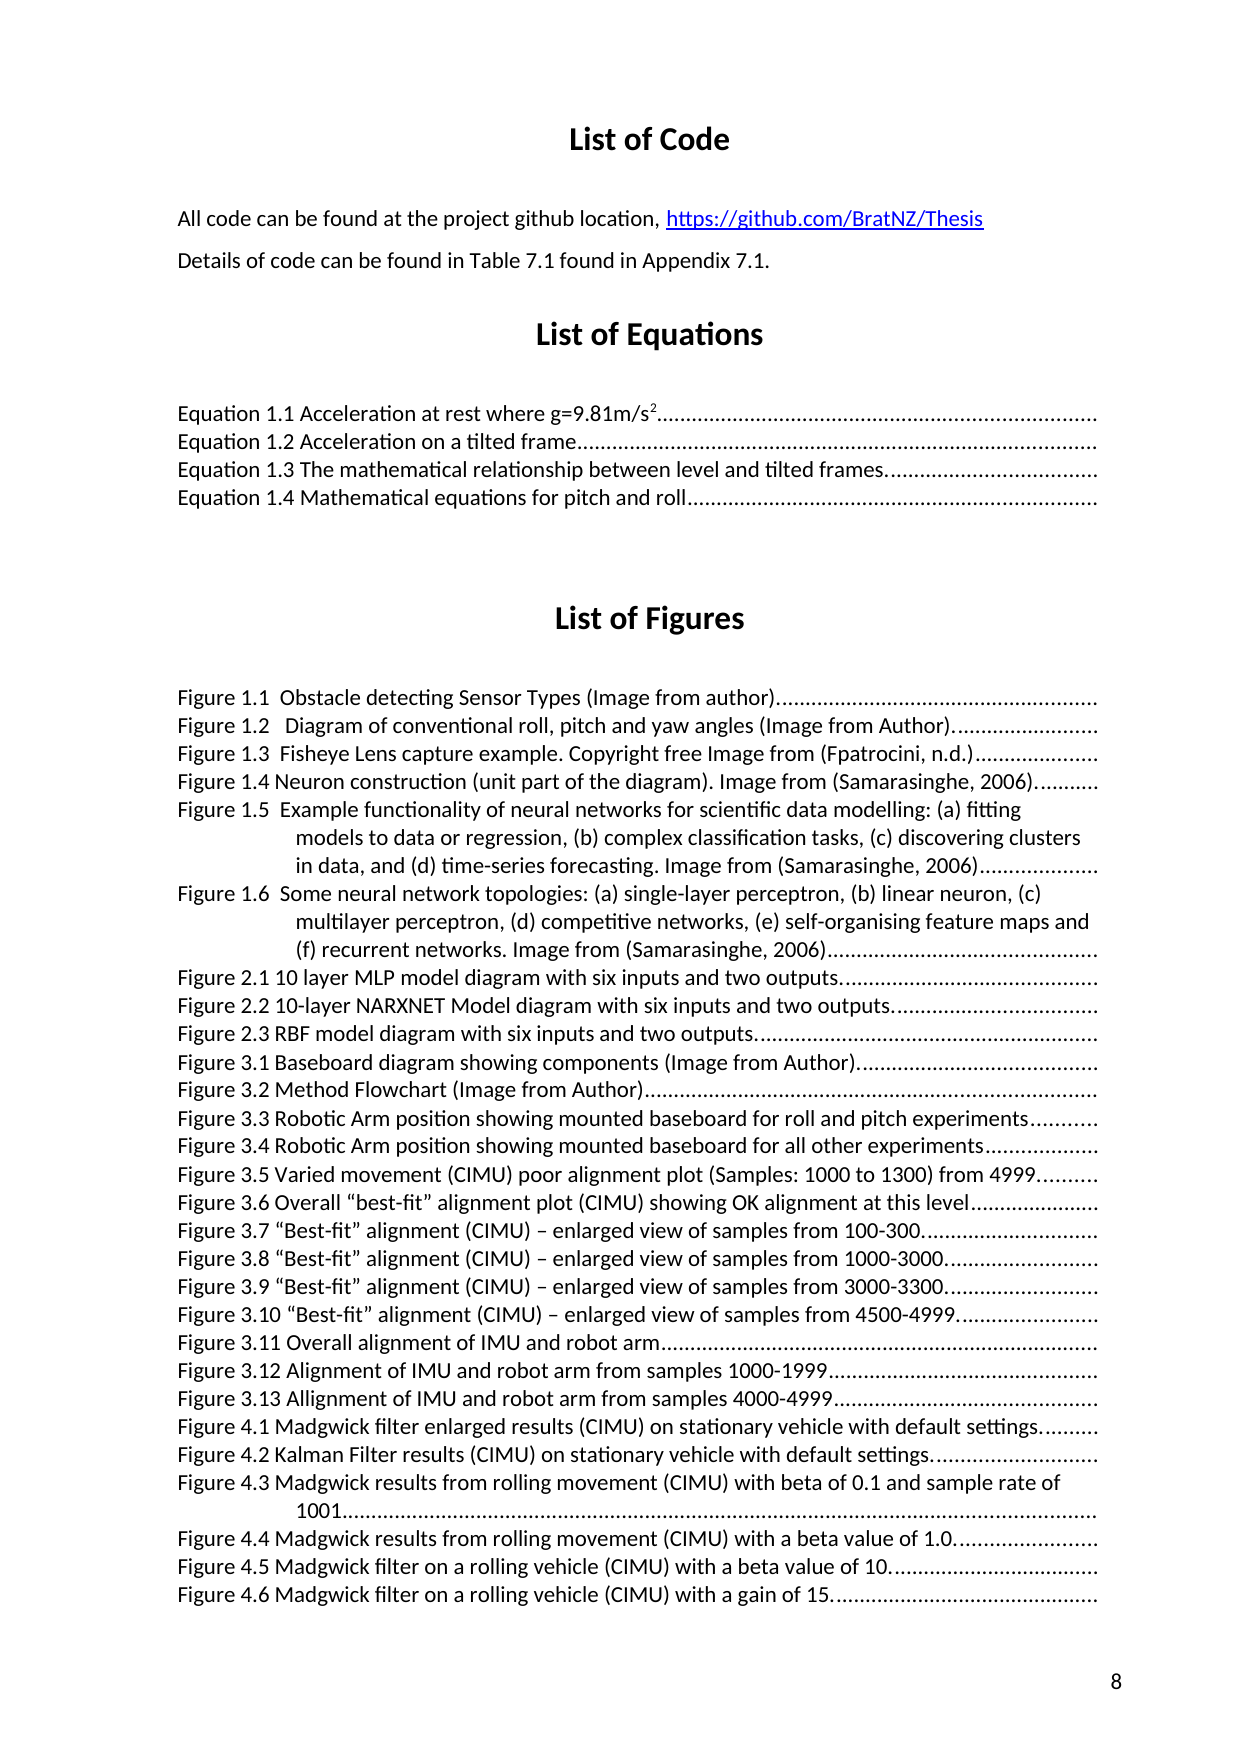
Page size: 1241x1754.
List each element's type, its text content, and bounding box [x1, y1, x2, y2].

text Equation 1.3 The mathematical relationship between level and tilted frames. 34 [177, 455, 1093, 483]
subtitle List of Figures [177, 597, 1122, 638]
text Figure 1.2 Diagram of conventional roll, pitch and yaw angles (Image from Author). 36 [177, 711, 1093, 739]
text Figure 4.4 Madgwick results from rolling movement (CIMU) with a beta value of 1.0. 73 [177, 1524, 1093, 1552]
text Figure 2.1 10 layer MLP model diagram with six inputs and two outputs. 49 [177, 963, 1093, 992]
text Figure 4.2 Kalman Filter results (CIMU) on stationary vehicle with default settings. 72 [177, 1440, 1093, 1468]
text Figure 1.4 Neuron construction (unit part of the diagram). Image from (Samarasinghe, 2006). 40 [177, 767, 1093, 795]
text Figure 3.13 Allignment of IMU and robot arm from samples 4000-4999 60 [177, 1384, 1093, 1412]
text Figure 3.7 “Best-fit” alignment (CIMU) – enlarged view of samples from 100-300. 58 [177, 1216, 1093, 1244]
text Figure 4.5 Madgwick filter on a rolling vehicle (CIMU) with a beta value of 10. 74 [177, 1552, 1093, 1580]
text Figure 2.2 10-layer NARXNET Model diagram with six inputs and two outputs. 50 [177, 992, 1093, 1019]
text Figure 3.6 Overall “best-fit” alignment plot (CIMU) showing OK alignment at this level 58 [177, 1188, 1093, 1216]
text Figure 3.4 Robotic Arm position showing mounted baseboard for all other experiments 56 [177, 1132, 1093, 1160]
text Equation 1.2 Acceleration on a tilted frame 34 [177, 427, 1093, 455]
text Figure 3.1 Baseboard diagram showing components (Image from Author). 52 [177, 1048, 1093, 1076]
text Figure 4.1 Madgwick filter enlarged results (CIMU) on stationary vehicle with default settings. 71 [177, 1412, 1093, 1440]
text Figure 1.3 Fisheye Lens capture example. Copyright free Image from (Fpatrocini, n.d.) 39 [177, 739, 1093, 767]
text Figure 3.5 Varied movement (CIMU) poor alignment plot (Samples: 1000 to 1300) from 4999. 57 [177, 1160, 1093, 1188]
text Figure 3.12 Alignment of IMU and robot arm from samples 1000-1999 60 [177, 1356, 1093, 1384]
subtitle List of Code [177, 118, 1122, 159]
text Figure 3.8 “Best-fit” alignment (CIMU) – enlarged view of samples from 1000-3000. 58 [177, 1244, 1093, 1272]
text Figure 3.3 Robotic Arm position showing mounted baseboard for roll and pitch experiments 56 [177, 1104, 1093, 1132]
text Figure 4.3 Madgwick results from rolling movement (CIMU) with beta of 0.1 and sample rate of 1001. 73 [177, 1468, 1093, 1524]
text Equation 1.4 Mathematical equations for pitch and roll 34 [177, 483, 1093, 511]
text Figure 1.1 Obstacle detecting Sensor Types (Image from author). 25 [177, 683, 1093, 711]
text Figure 3.11 Overall alignment of IMU and robot arm 60 [177, 1328, 1093, 1356]
text Equation 1.1 Acceleration at rest where g=9.81m/s2. 34 [177, 399, 1093, 427]
text All code can be found at the project github location, https://github.com/BratNZ/Thesis Details of code can be found in Table 7.1 found in Appendix 7.1. [177, 204, 1122, 274]
text Figure 3.2 Method Flowchart (Image from Author) 53 [177, 1076, 1093, 1104]
text Figure 1.5 Example functionality of neural networks for scientific data modelling: (a) fitting models to data or regression, (b) complex classification tasks, (c) discovering clusters in data, and (d) time-series forecasting. Image from (Samarasinghe, 2006) 42 [177, 795, 1093, 879]
text Figure 3.10 “Best-fit” alignment (CIMU) – enlarged view of samples from 4500-4999. 59 [177, 1300, 1093, 1328]
text Figure 1.6 Some neural network topologies: (a) single-layer perceptron, (b) linear neuron, (c) multilayer perceptron, (d) competitive networks, (e) self-organising feature maps and (f) recurrent networks. Image from (Samarasinghe, 2006) 43 [177, 879, 1093, 963]
text Figure 3.9 “Best-fit” alignment (CIMU) – enlarged view of samples from 3000-3300. 59 [177, 1272, 1093, 1300]
subtitle List of Equations [177, 313, 1122, 354]
text Figure 2.3 RBF model diagram with six inputs and two outputs. 51 [177, 1019, 1093, 1048]
text Figure 4.6 Madgwick filter on a rolling vehicle (CIMU) with a gain of 15. 75 [177, 1580, 1093, 1608]
